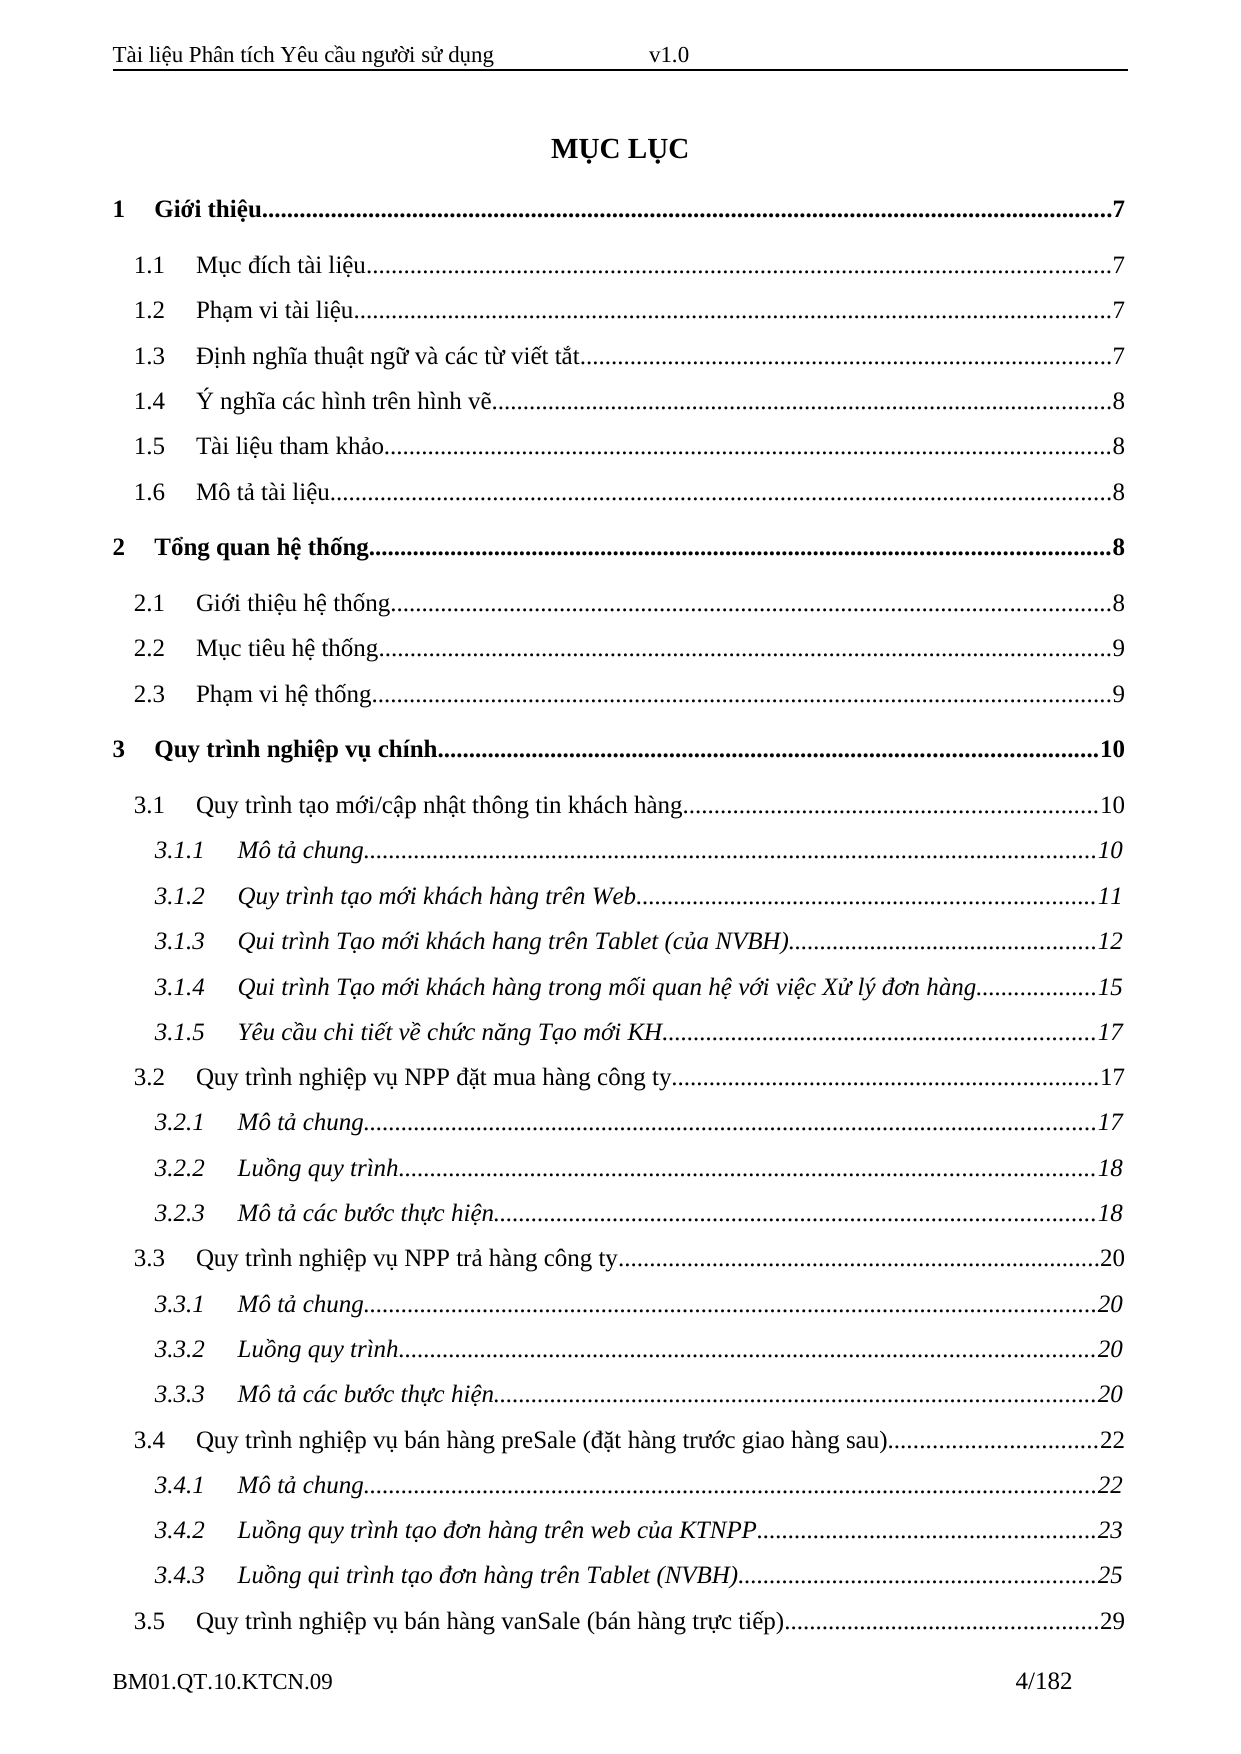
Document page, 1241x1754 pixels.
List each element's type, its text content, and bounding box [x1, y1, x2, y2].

text 3.2.2 Luồng quy trình 18 [154, 1153, 1128, 1182]
text MỤC LỤC [112, 132, 1128, 165]
text 3.1.2 Quy trình tạo mới khách hàng trên Web 11 [154, 881, 1128, 910]
text 3.4 Quy trình nghiệp vụ bán hàng preSale (đặt hàng trước giao hàng sau) 22 [133, 1425, 1128, 1453]
text 3.1 Quy trình tạo mới/cập nhật thông tin khách hàng 10 [133, 790, 1128, 819]
text 3.2.1 Mô tả chung 17 [154, 1107, 1128, 1136]
text 3.4.1 Mô tả chung 22 [154, 1470, 1128, 1499]
text 1.3 Định nghĩa thuật ngữ và các từ viết tắt 7 [133, 341, 1128, 369]
text 3 Quy trình nghiệp vụ chính 10 [112, 734, 1128, 763]
text 3.4.2 Luồng quy trình tạo đơn hàng trên web của KTNPP 23 [154, 1515, 1128, 1544]
text 1.5 Tài liệu tham khảo 8 [133, 431, 1128, 460]
text 3.2 Quy trình nghiệp vụ NPP đặt mua hàng công ty 17 [133, 1062, 1128, 1091]
text 2.1 Giới thiệu hệ thống 8 [133, 588, 1128, 617]
text 2 Tổng quan hệ thống 8 [112, 532, 1128, 561]
text 1.2 Phạm vi tài liệu 7 [133, 296, 1128, 324]
text 2.3 Phạm vi hệ thống 9 [133, 679, 1128, 708]
text 3.4.3 Luồng qui trình tạo đơn hàng trên Tablet (NVBH) 25 [154, 1561, 1128, 1589]
text 1.6 Mô tả tài liệu 8 [133, 477, 1128, 506]
text 3.2.3 Mô tả các bước thực hiện 18 [154, 1198, 1128, 1227]
text 1.4 Ý nghĩa các hình trên hình vẽ 8 [133, 386, 1128, 415]
text 3.5 Quy trình nghiệp vụ bán hàng vanSale (bán hàng trực tiếp) 29 [133, 1606, 1128, 1635]
text 3.1.1 Mô tả chung 10 [154, 836, 1128, 864]
text 3.1.3 Qui trình Tạo mới khách hang trên Tablet (của NVBH) 12 [154, 926, 1128, 955]
text 3.3.2 Luồng quy trình 20 [154, 1334, 1128, 1363]
text 3.3.1 Mô tả chung 20 [154, 1289, 1128, 1317]
text 3.1.4 Qui trình Tạo mới khách hàng trong mối quan hệ với việc Xử lý đơn hàng 15 [154, 972, 1128, 1000]
text 2.2 Mục tiêu hệ thống 9 [133, 633, 1128, 662]
text 3.3.3 Mô tả các bước thực hiện 20 [154, 1379, 1128, 1408]
text 3.1.5 Yêu cầu chi tiết về chức năng Tạo mới KH 17 [154, 1017, 1128, 1046]
text 1.1 Mục đích tài liệu 7 [133, 250, 1128, 279]
text 1 Giới thiệu 7 [112, 194, 1128, 223]
text 3.3 Quy trình nghiệp vụ NPP trả hàng công ty 20 [133, 1243, 1128, 1272]
